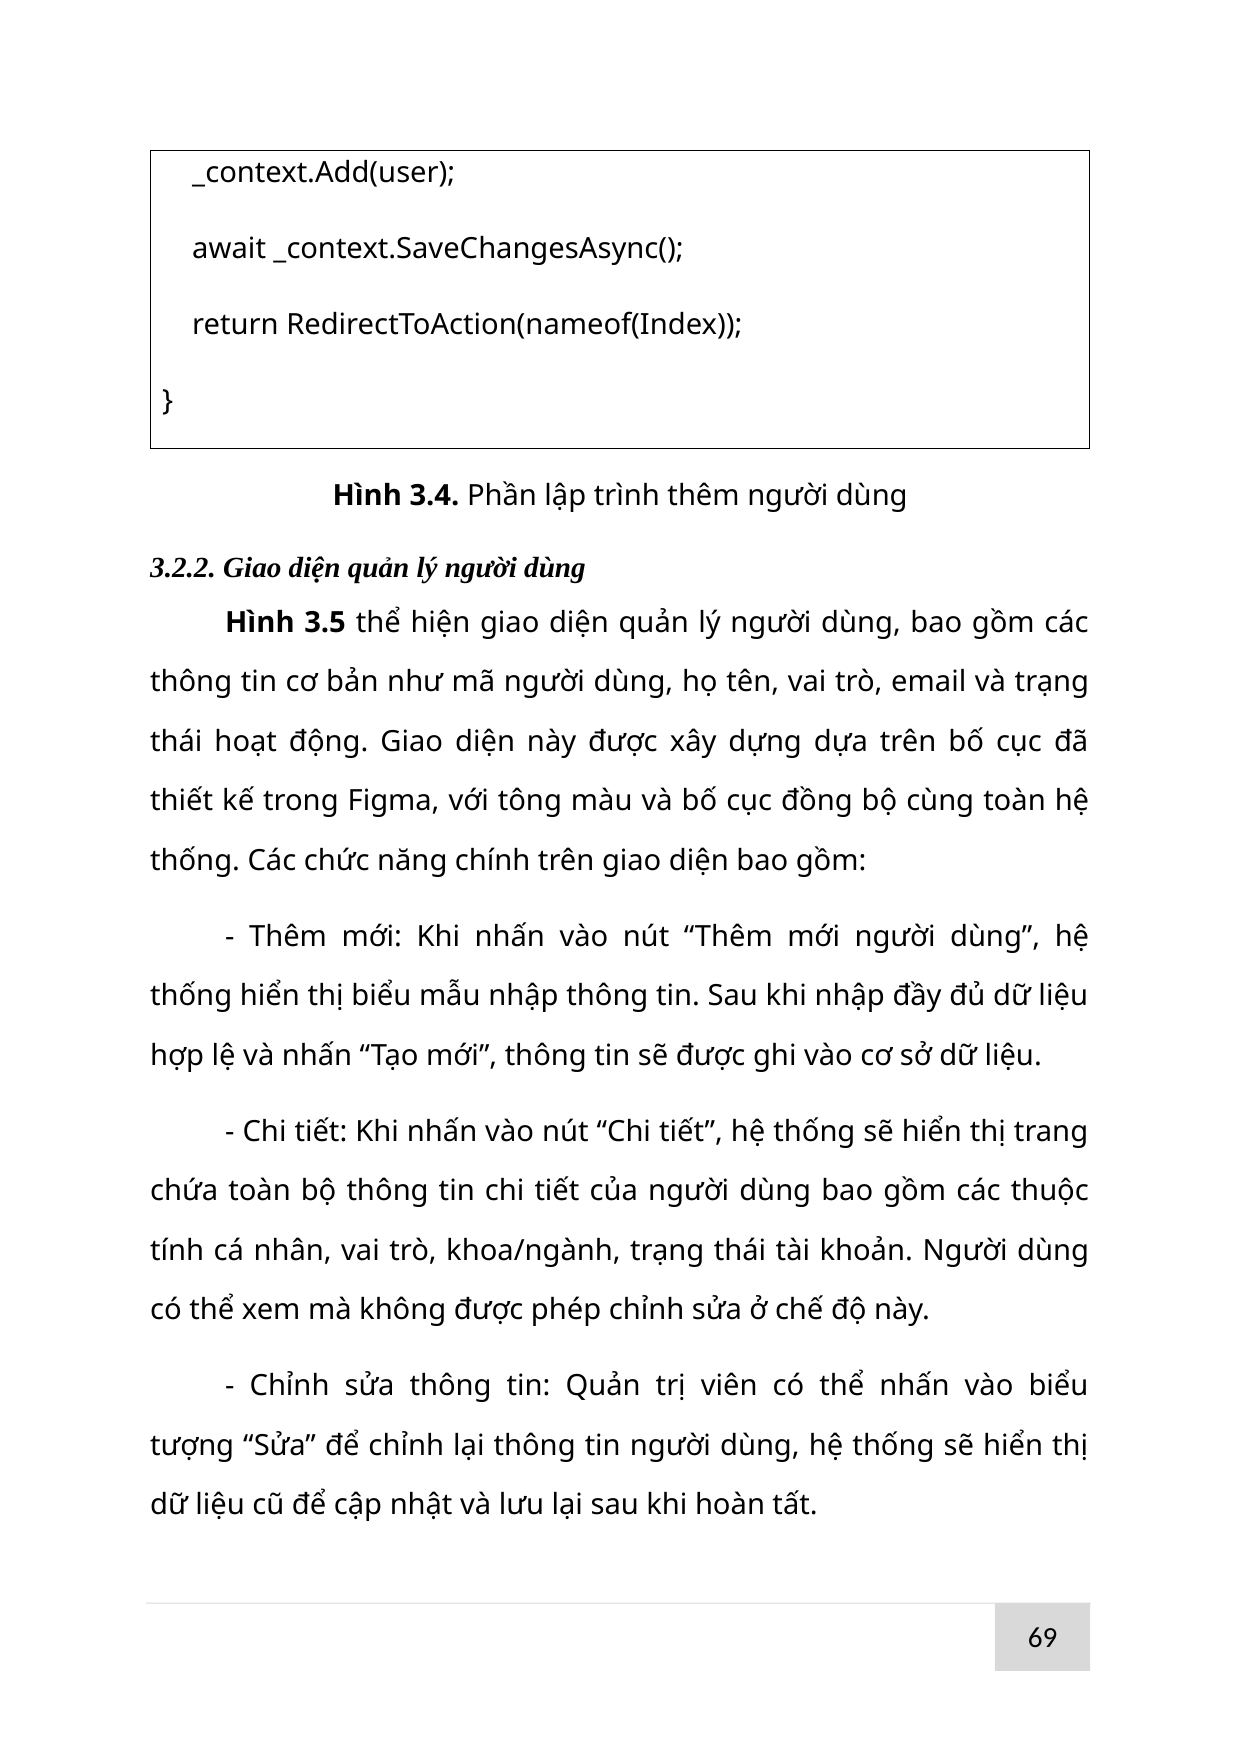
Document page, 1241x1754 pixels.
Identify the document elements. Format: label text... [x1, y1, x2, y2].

subtitle 3.2.2. Giao diện quản lý người dùng [150, 551, 1090, 584]
text Hình 3.4. Phần lập trình thêm người dùng [150, 474, 1090, 514]
text - Thêm mới: Khi nhấn vào nút “Thêm mới người dùng”, hệ thống hiển thị biểu mẫu nhập thông tin. Sau khi nhập đầy đủ dữ liệu hợp lệ và nhấn “Tạo mới”, thông tin sẽ được ghi vào cơ sở dữ liệu. [150, 915, 1090, 1073]
text - Chi tiết: Khi nhấn vào nút “Chi tiết”, hệ thống sẽ hiển thị trang chứa toàn bộ thông tin chi tiết của người dùng bao gồm các thuộc tính cá nhân, vai trò, khoa/ngành, trạng thái tài khoản. Người dùng có thể xem mà không được phép chỉnh sửa ở chế độ này. [150, 1110, 1090, 1328]
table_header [151, 151, 1089, 448]
text - Chỉnh sửa thông tin: Quản trị viên có thể nhấn vào biểu tượng “Sửa” để chỉnh lại thông tin người dùng, hệ thống sẽ hiển thị dữ liệu cũ để cập nhật và lưu lại sau khi hoàn tất. [150, 1364, 1090, 1523]
text Hình 3.5 thể hiện giao diện quản lý người dùng, bao gồm các thông tin cơ bản như mã người dùng, họ tên, vai trò, email và trạng thái hoạt động. Giao diện này được xây dựng dựa trên bố cục đã thiết kế trong Figma, với tông màu và bố cục đồng bộ cùng toàn hệ thống. Các chức năng chính trên giao diện bao gồm: [150, 601, 1090, 878]
